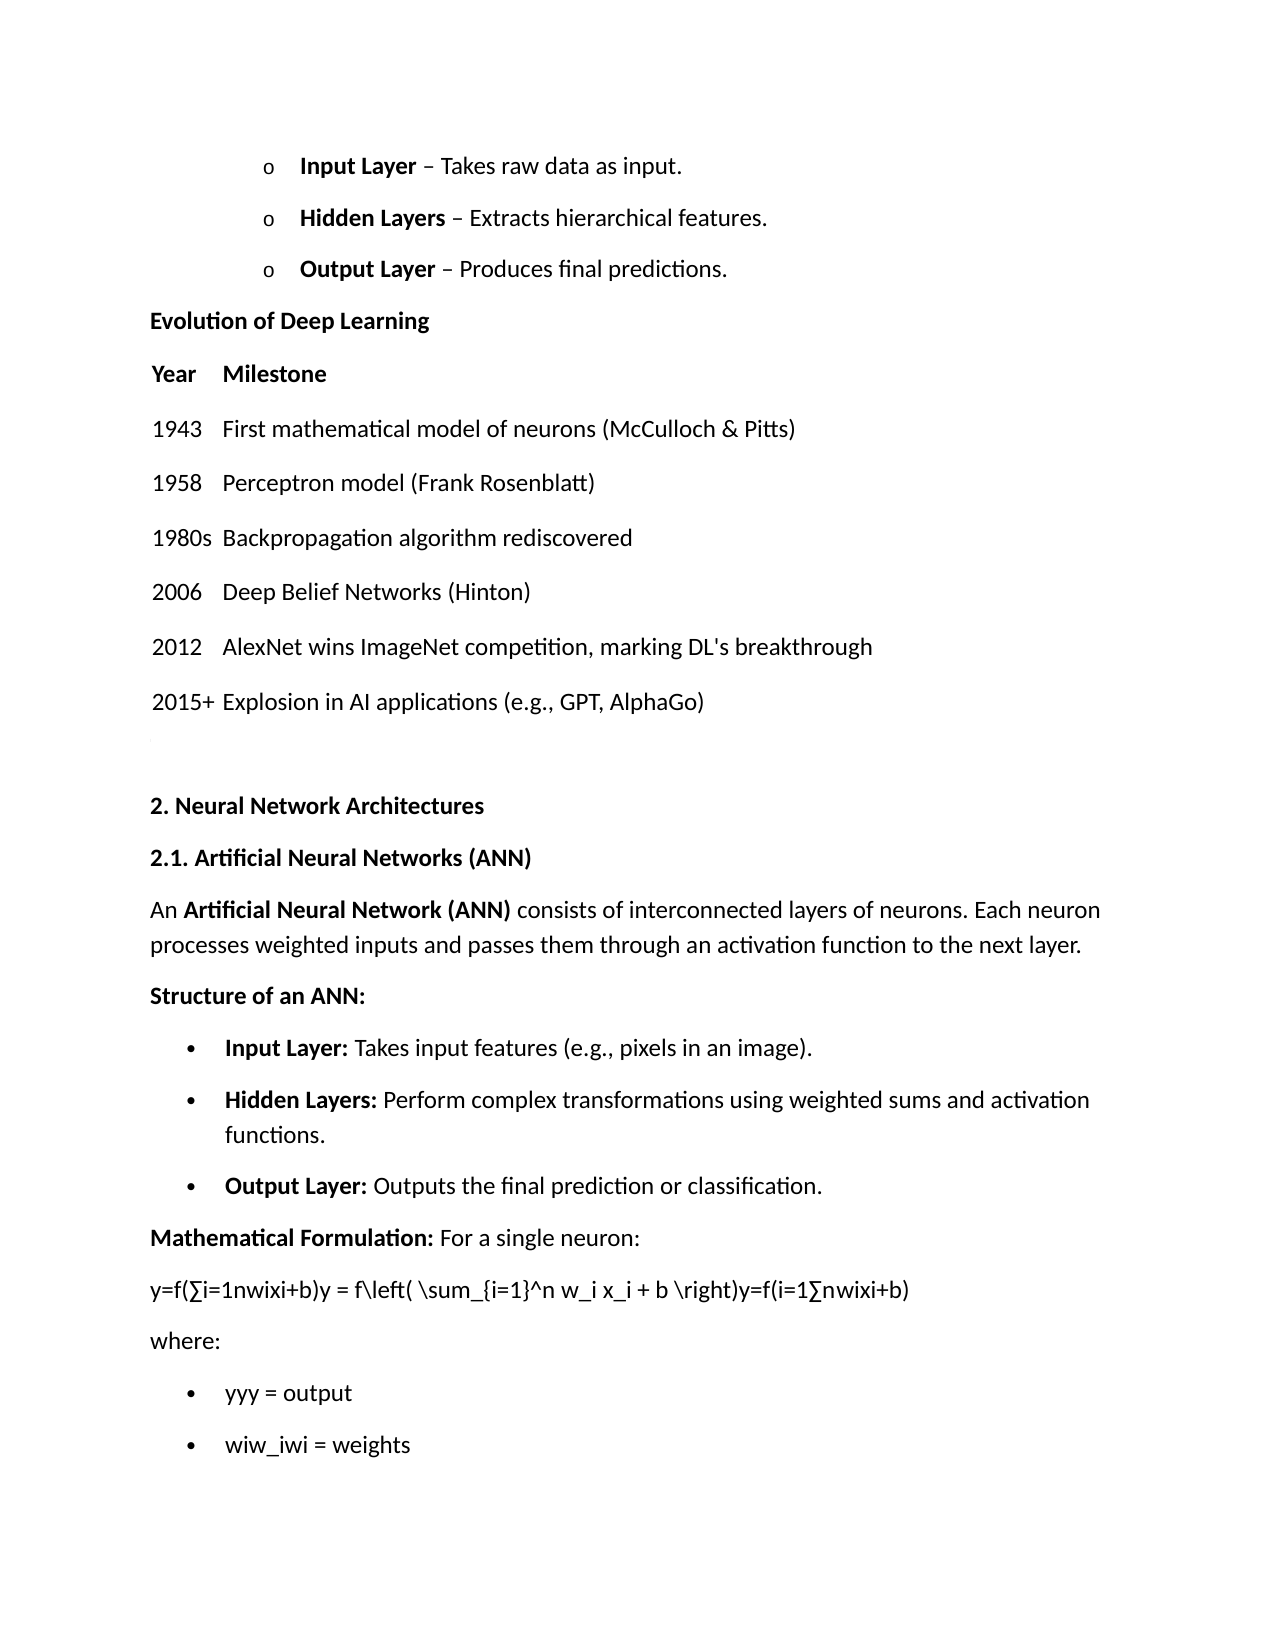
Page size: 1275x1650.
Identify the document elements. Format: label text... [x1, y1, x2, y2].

text Evolution of Deep Learning [150, 305, 1125, 336]
list Input Layer: Takes input features (e.g., pixels in an image). [187, 1032, 1125, 1063]
list Output Layer: Outputs the final prediction or classification. [187, 1170, 1125, 1201]
text Structure of an ANN: [150, 980, 1125, 1011]
list Hidden Layers – Extracts hierarchical features. [262, 202, 1125, 232]
list Input Layer – Takes raw data as input. [262, 150, 1125, 181]
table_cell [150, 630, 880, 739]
list Hidden Layers: Perform complex transformations using weighted sums and activation functions. [187, 1084, 1125, 1149]
list Output Layer – Produces final predictions. [262, 253, 1125, 284]
text Mathematical Formulation: For a single neuron: [150, 1222, 1125, 1253]
list yyy = output [187, 1377, 1125, 1408]
text 2. Neural Network Architectures [150, 790, 1125, 821]
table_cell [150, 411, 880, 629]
text where: [150, 1325, 1125, 1356]
text y=f(∑i=1nwixi+b)y = f\left( \sum_{i=1}^n w_i x_i + b \right)y=f(i=1∑n​wi​xi​+b) [150, 1274, 1125, 1304]
list wiw_iwi​ = weights [187, 1429, 1125, 1459]
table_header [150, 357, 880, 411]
text An Artificial Neural Network (ANN) consists of interconnected layers of neurons. Each neuron processes weighted inputs and passes them through an activation function to the next layer. [150, 894, 1125, 959]
text 2.1. Artificial Neural Networks (ANN) [150, 842, 1125, 873]
